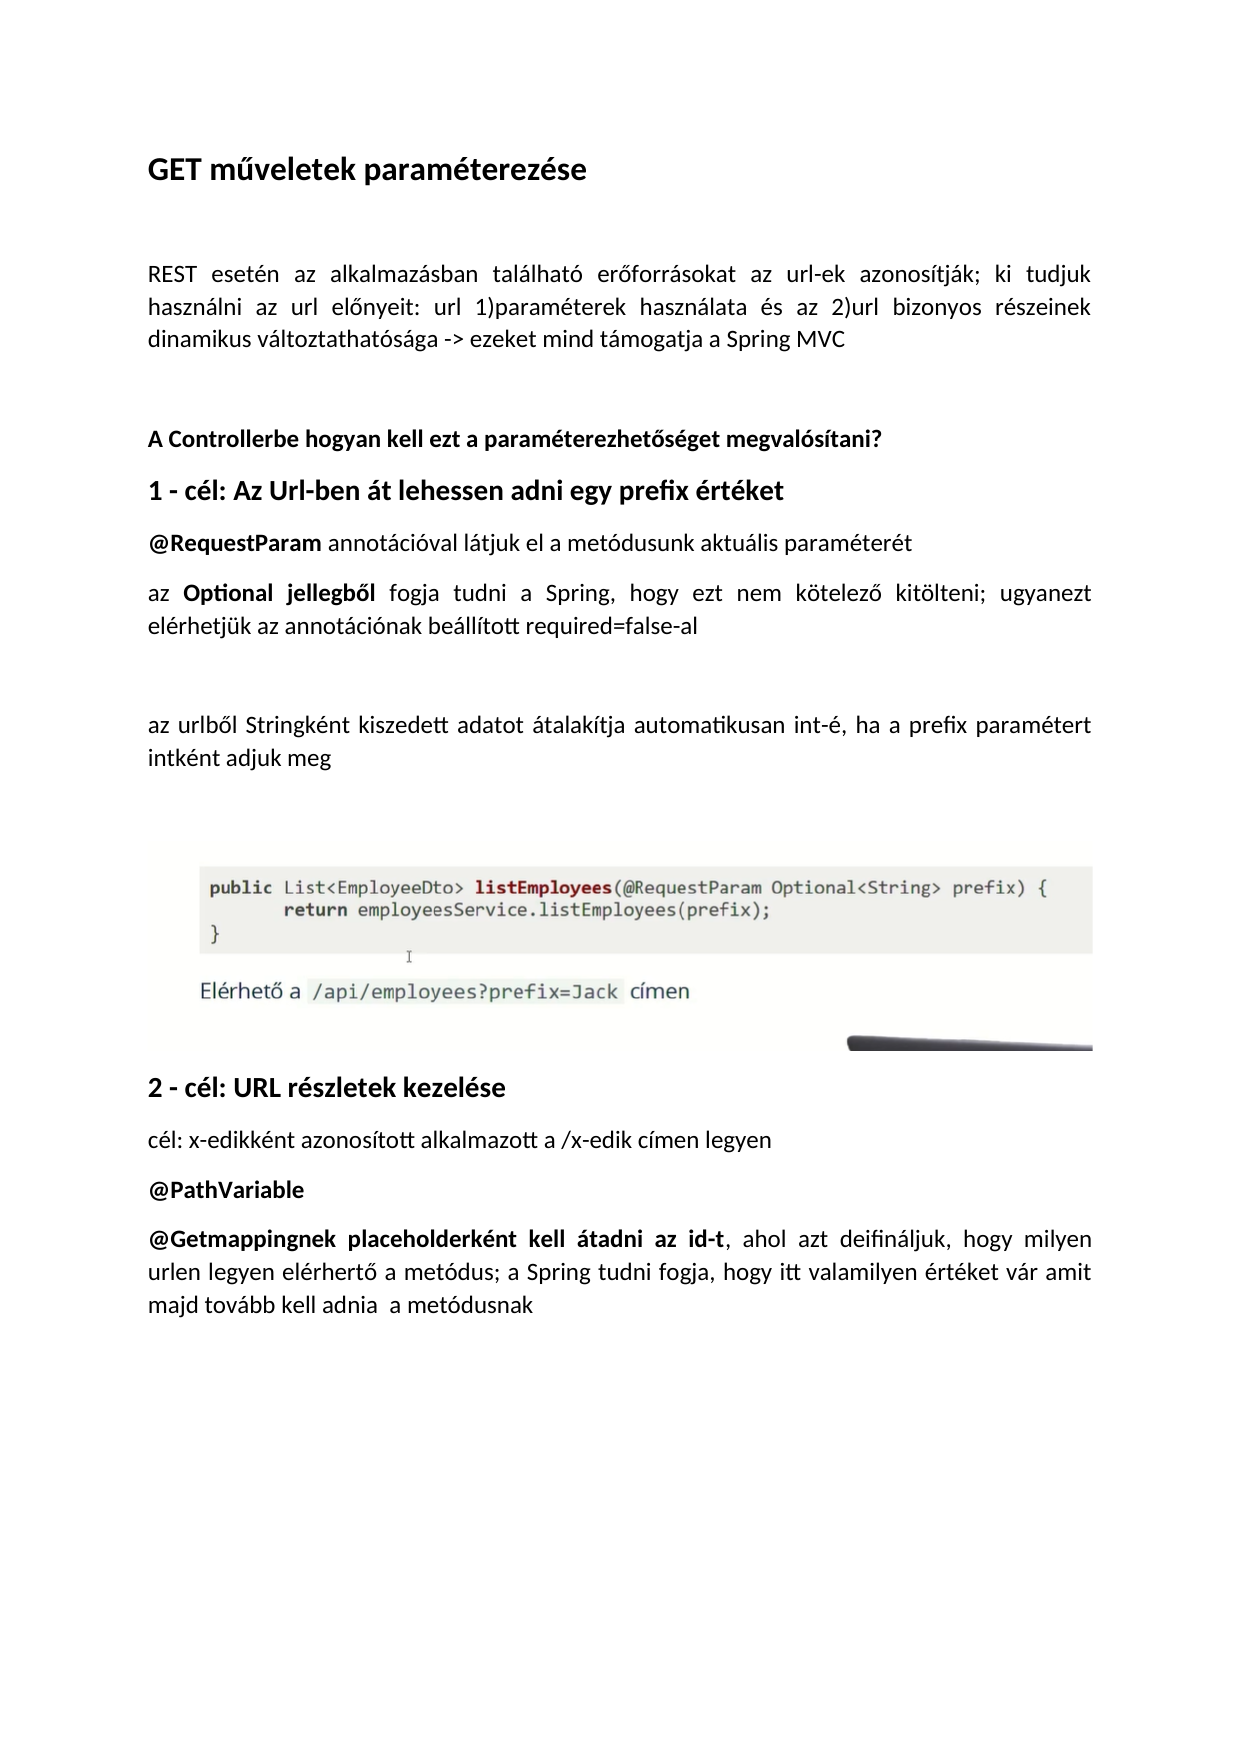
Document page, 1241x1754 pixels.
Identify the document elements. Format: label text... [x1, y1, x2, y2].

text az urlből Stringként kiszedett adatot átalakítja automatikusan int-é, ha a prefix paramétert intként adjuk meg [148, 709, 1093, 773]
picture [147, 841, 1093, 1051]
text @PathVariable [148, 1174, 1093, 1204]
text @RequestParam annotációval látjuk el a metódusunk aktuális paraméterét [148, 527, 1093, 558]
text 2 - cél: URL részletek kezelése [148, 1069, 1093, 1105]
text @Getmappingnek placeholderként kell átadni az id-t, ahol azt deifináljuk, hogy milyen urlen legyen elérhertő a metódus; a Spring tudni fogja, hogy itt valamilyen értéket vár amit majd tovább kell adnia a metódusnak [148, 1224, 1093, 1320]
text GET műveletek paraméterezése [148, 148, 1093, 188]
text cél: x-edikként azonosított alkalmazott a /x-edik címen legyen [148, 1124, 1093, 1155]
text A Controllerbe hogyan kell ezt a paraméterezhetőséget megvalósítani? [148, 423, 1093, 453]
text az Optional jellegből fogja tudni a Spring, hogy ezt nem kötelező kitölteni; ugyanezt elérhetjük az annotációnak beállított required=false-al [148, 577, 1093, 641]
text REST esetén az alkalmazásban található erőforrásokat az url-ek azonosítják; ki tudjuk használni az url előnyeit: url 1)paraméterek használata és az 2)url bizonyos részeinek dinamikus változtathatósága -> ezeket mind támogatja a Spring MVC [148, 258, 1093, 354]
text 1 - cél: Az Url-ben át lehessen adni egy prefix értéket [148, 472, 1093, 508]
